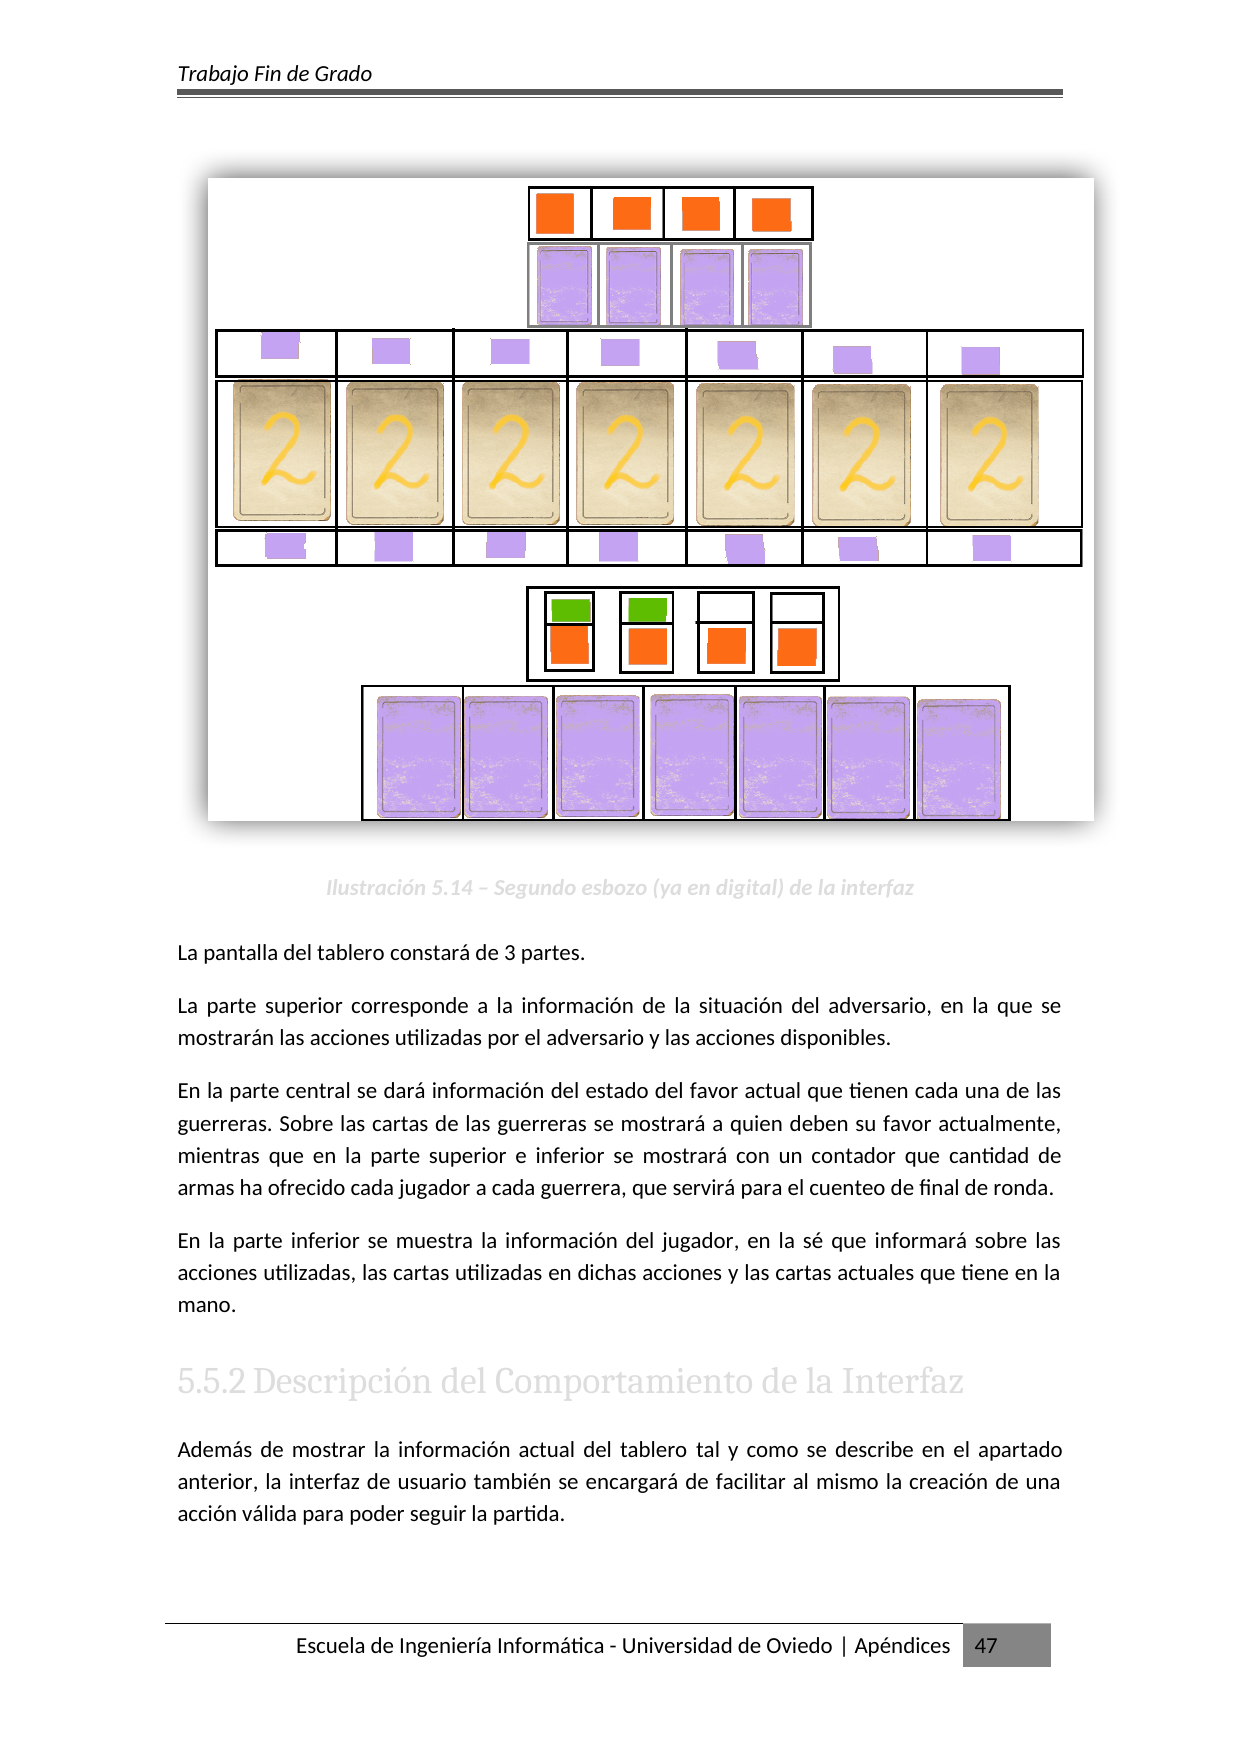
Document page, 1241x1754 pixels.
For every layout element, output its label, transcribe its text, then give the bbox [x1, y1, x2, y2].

picture [208, 178, 1094, 821]
subtitle Descripción del Comportamiento de la Interfaz [177, 1360, 1063, 1403]
text En la parte inferior se muestra la información del jugador, en la sé que informará sobre las acciones utilizadas, las cartas utilizadas en dichas acciones y las cartas actuales que tiene en la mano. [177, 1226, 1063, 1318]
text En la parte central se dará información del estado del favor actual que tienen cada una de las guerreras. Sobre las cartas de las guerreras se mostrará a quien deben su favor actualmente, mientras que en la parte superior e inferior se mostrará con un contador que cantidad de armas ha ofrecido cada jugador a cada guerrera, que servirá para el cuenteo de final de ronda. [177, 1077, 1063, 1201]
text La pantalla del tablero constará de 3 partes. [177, 938, 1063, 966]
text Además de mostrar la información actual del tablero tal y como se describe en el apartado anterior, la interfaz de usuario también se encargará de facilitar al mismo la creación de una acción válida para poder seguir la partida. [177, 1435, 1063, 1527]
text La parte superior corresponde a la información de la situación del adversario, en la que se mostrarán las acciones utilizadas por el adversario y las acciones disponibles. [177, 991, 1063, 1052]
